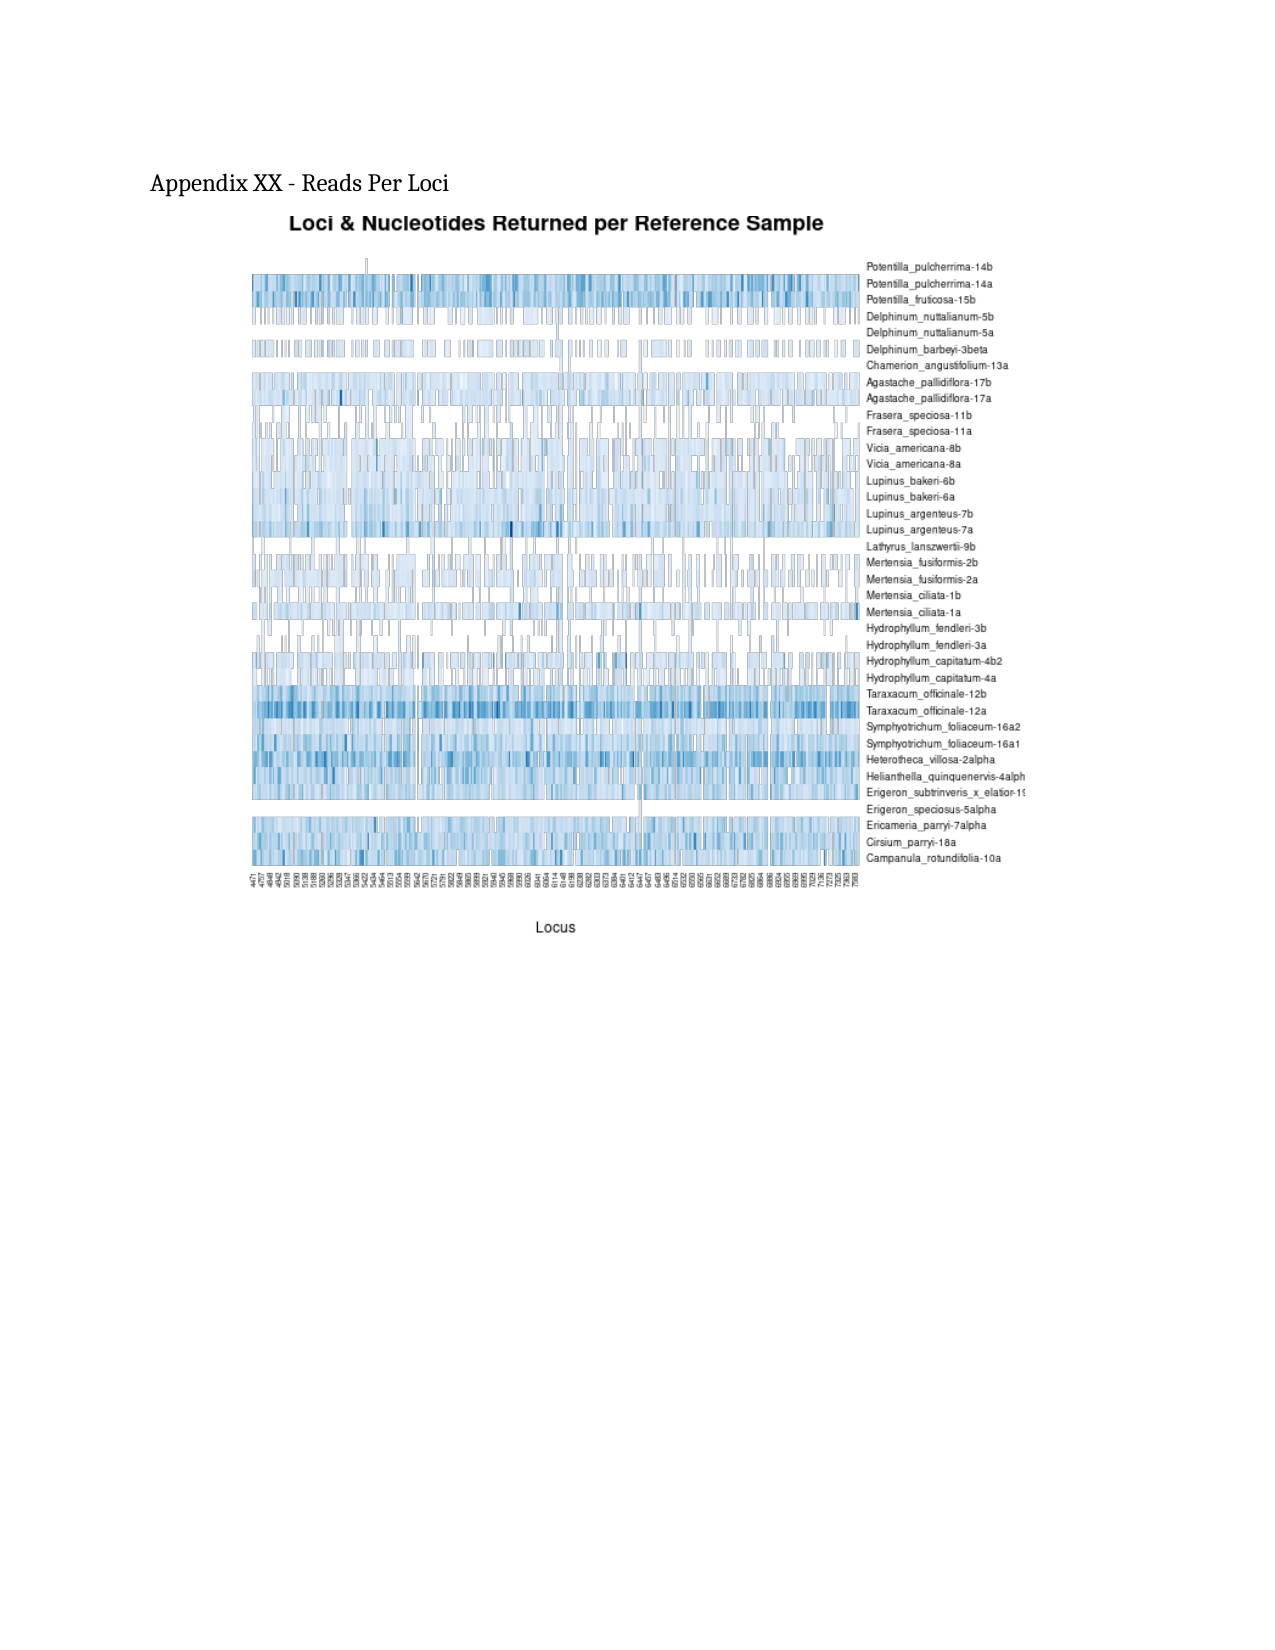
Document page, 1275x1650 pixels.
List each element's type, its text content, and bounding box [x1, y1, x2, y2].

text Appendix XX - Reads Per Loci [150, 169, 1125, 197]
picture [150, 216, 1025, 1092]
